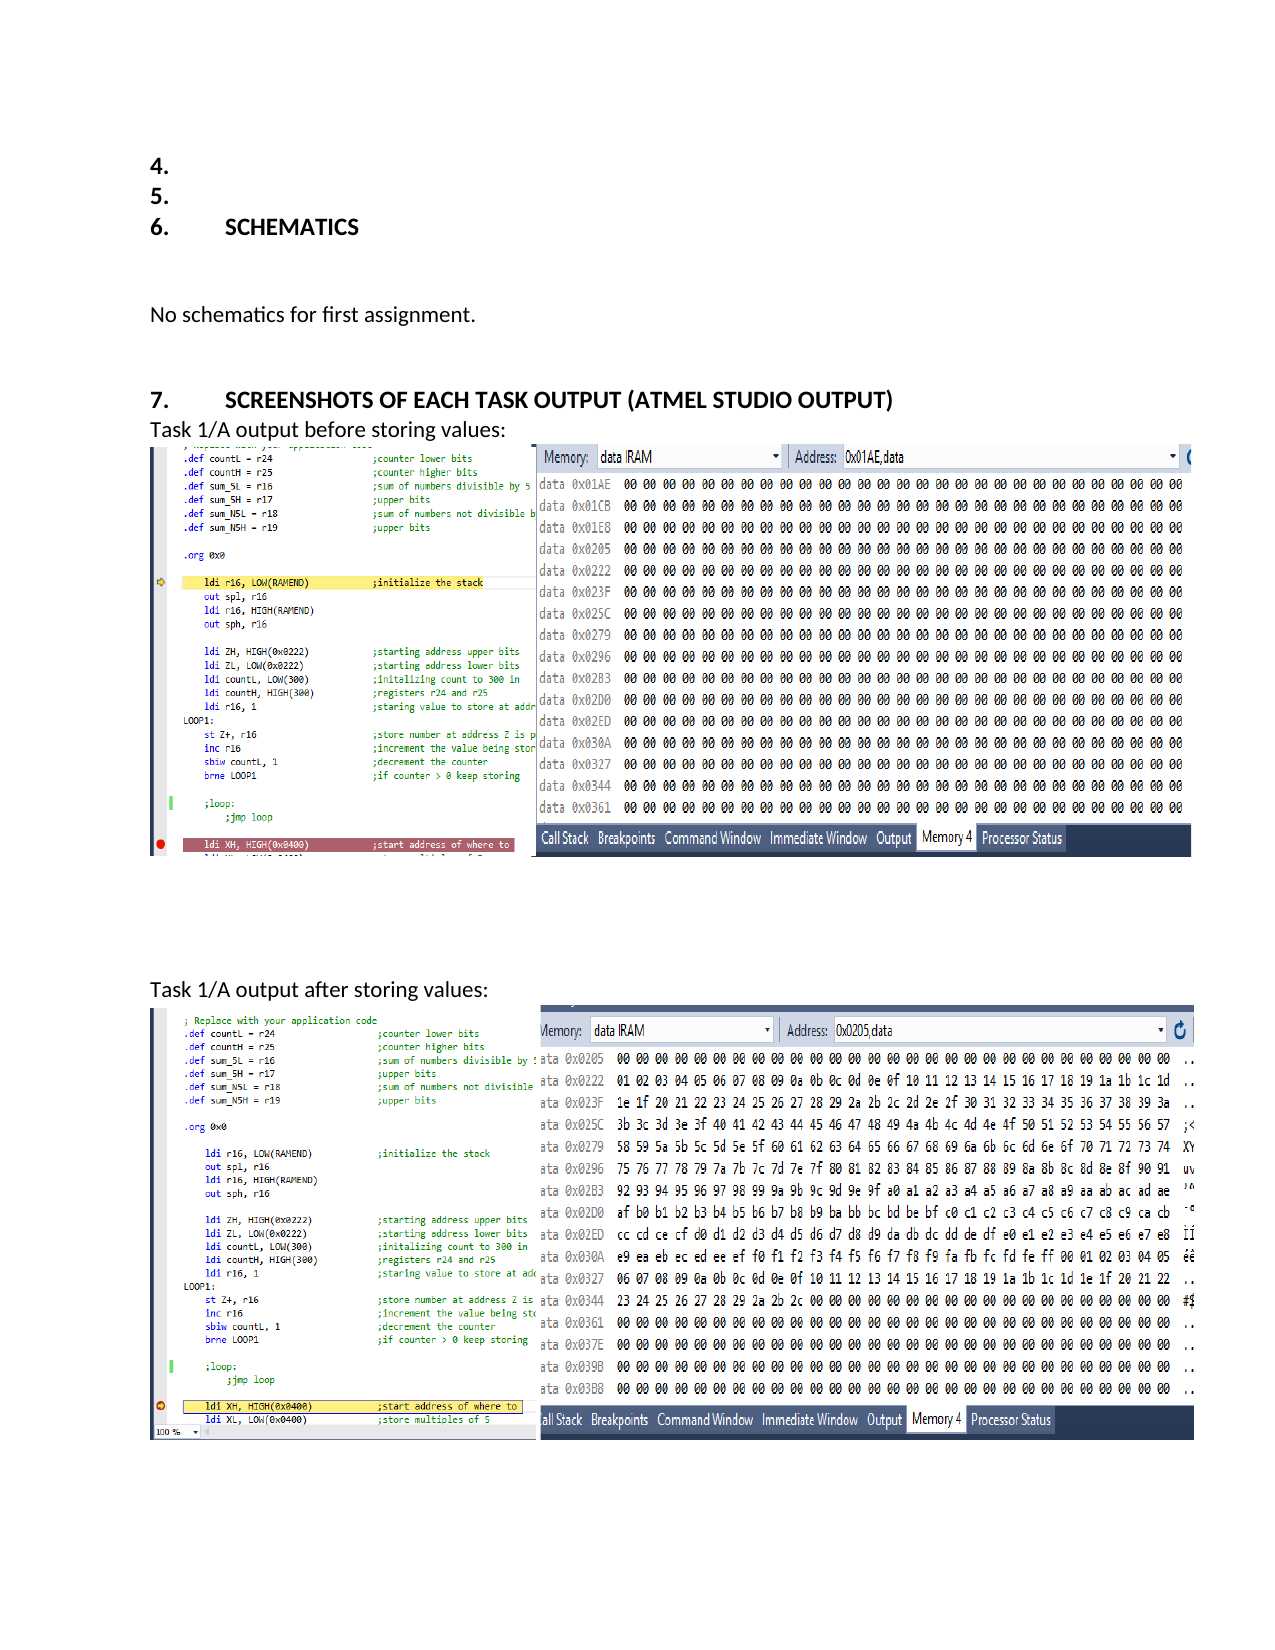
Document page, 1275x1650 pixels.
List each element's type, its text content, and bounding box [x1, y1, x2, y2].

text Task 1/A output after storing values: [150, 975, 1125, 1003]
list SCHEMATICS [150, 211, 1125, 242]
text Task 1/A output before storing values: [150, 415, 1125, 443]
picture [150, 444, 1192, 857]
picture [540, 1005, 1194, 1440]
picture [150, 1008, 536, 1440]
text No schematics for first assignment. [150, 300, 1125, 328]
list SCREENSHOTS OF EACH TASK OUTPUT (ATMEL STUDIO OUTPUT) [150, 384, 1125, 415]
